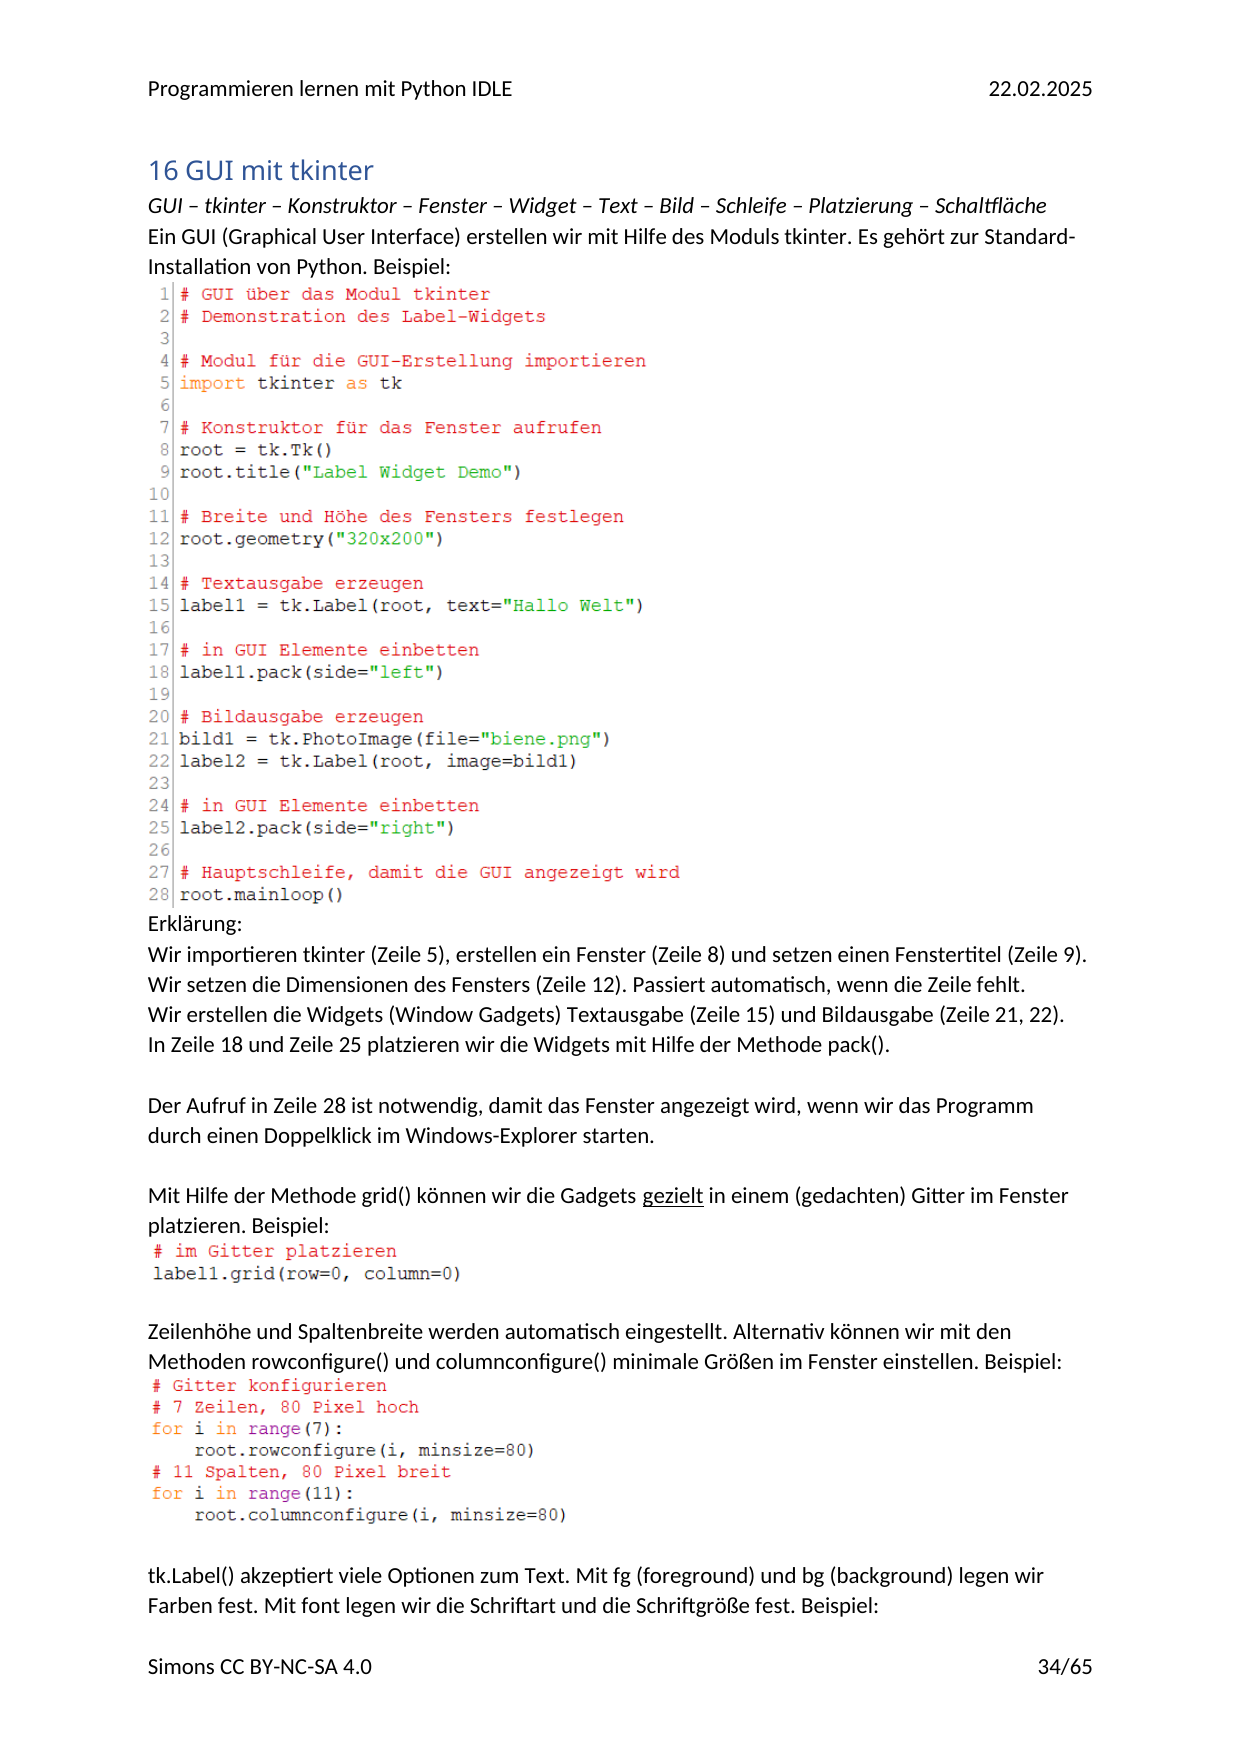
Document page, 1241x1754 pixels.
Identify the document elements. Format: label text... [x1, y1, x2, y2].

text GUI – tkinter – Konstruktor – Fenster – Widget – Text – Bild – Schleife – Platzierung – Schaltfläche [148, 192, 1092, 220]
text Zeilenhöhe und Spaltenbreite werden automatisch eingestellt. Alternativ können wir mit den Methoden rowconfigure() und columnconfigure() minimale Größen im Fenster einstellen. Beispiel: [148, 1317, 1092, 1376]
text Ein GUI (Graphical User Interface) erstellen wir mit Hilfe des Moduls tkinter. Es gehört zur Standard-Installation von Python. Beispiel: [148, 222, 1092, 280]
text Mit Hilfe der Methode grid() können wir die Gadgets gezielt in einem (gedachten) Gitter im Fenster platzieren. Beispiel: [148, 1181, 1092, 1239]
text Der Aufruf in Zeile 28 ist notwendig, damit das Fenster angezeigt wird, wenn wir das Programm durch einen Doppelklick im Windows-Explorer starten. [148, 1091, 1092, 1149]
subtitle GUI mit tkinter [148, 152, 1092, 189]
text tk.Label() akzeptiert viele Optionen zum Text. Mit fg (foreground) und bg (background) legen wir Farben fest. Mit font legen wir die Schriftart und die Schriftgröße fest. Beispiel: [148, 1561, 1092, 1619]
text Erklärung: [148, 909, 1092, 937]
text Wir setzen die Dimensionen des Fensters (Zeile 12). Passiert automatisch, wenn die Zeile fehlt. [148, 970, 1092, 998]
picture [147, 1241, 485, 1285]
text In Zeile 18 und Zeile 25 platzieren wir die Widgets mit Hilfe der Methode pack(). [148, 1030, 1092, 1058]
picture [147, 282, 760, 908]
picture [147, 1377, 593, 1529]
text Wir importieren tkinter (Zeile 5), erstellen ein Fenster (Zeile 8) und setzen einen Fenstertitel (Zeile 9). [148, 940, 1092, 968]
text Wir erstellen die Widgets (Window Gadgets) Textausgabe (Zeile 15) und Bildausgabe (Zeile 21, 22). [148, 1000, 1092, 1028]
